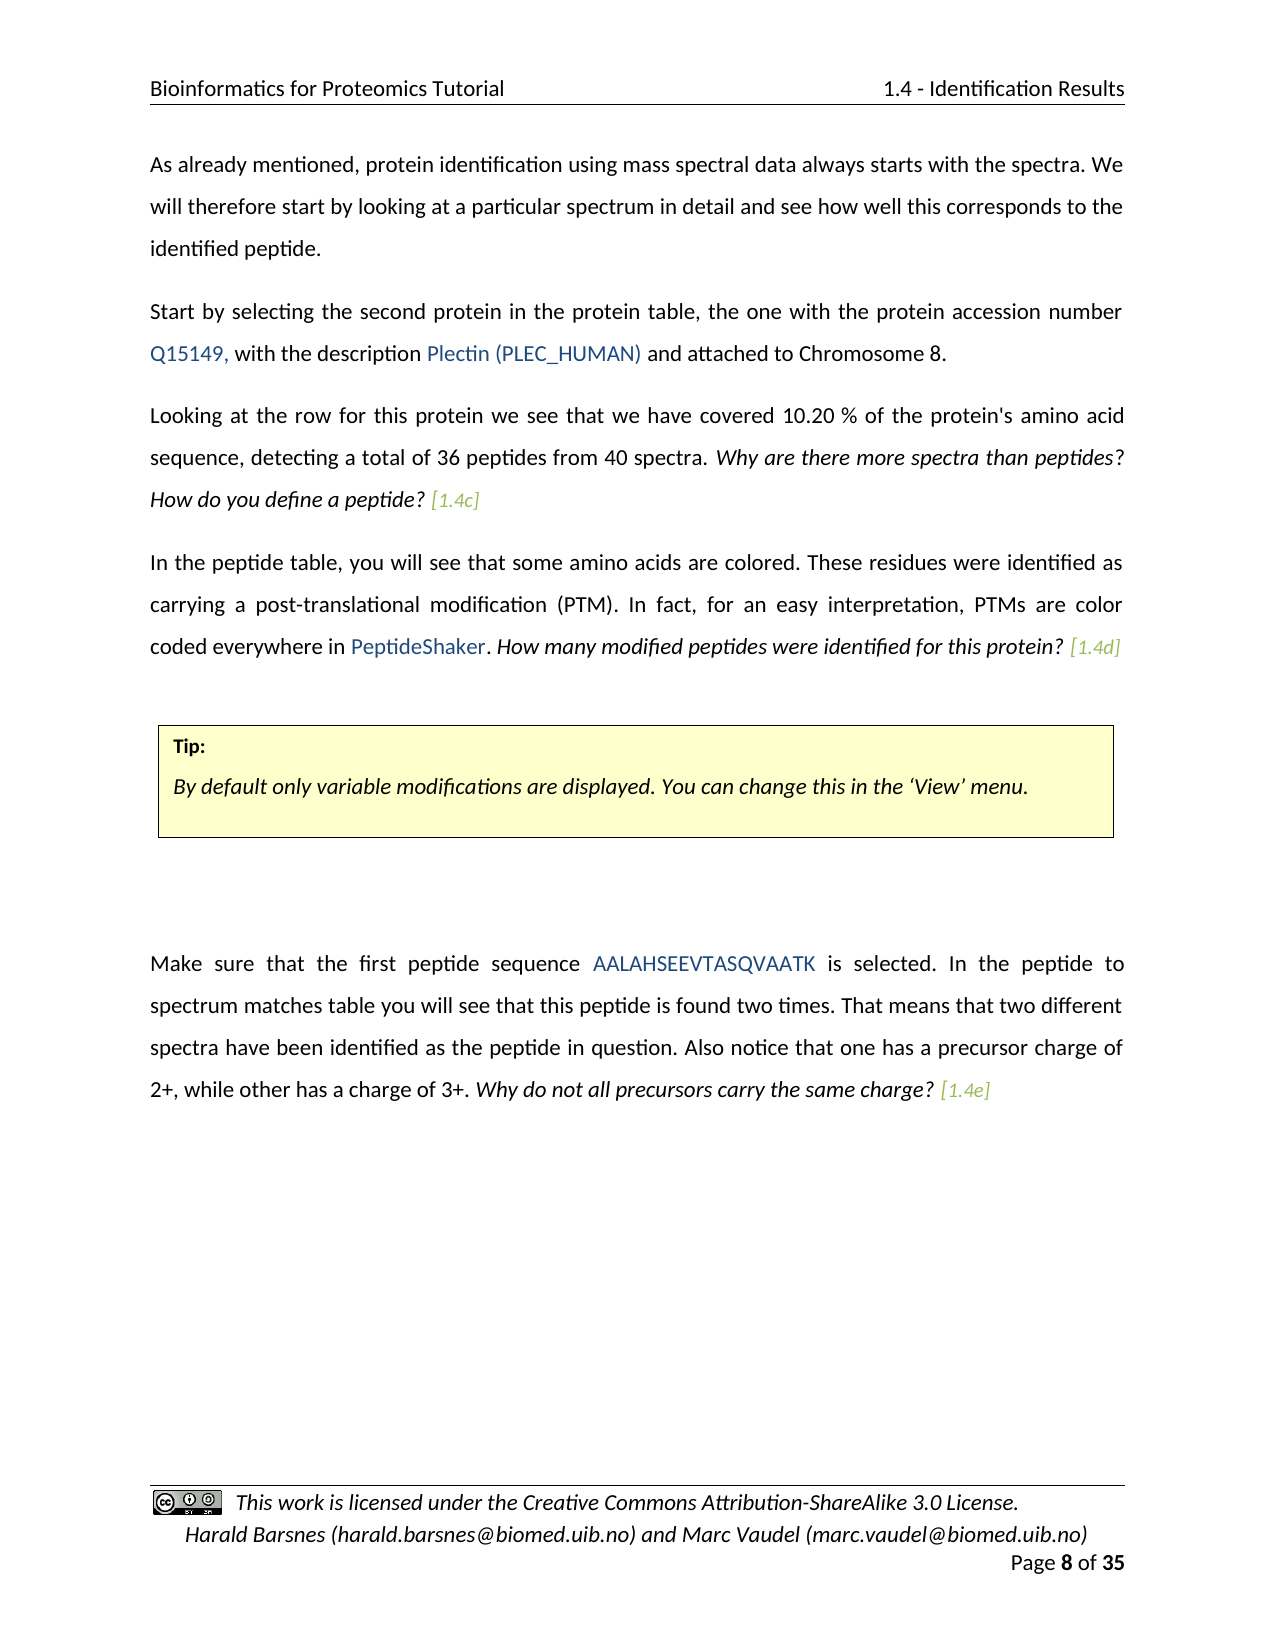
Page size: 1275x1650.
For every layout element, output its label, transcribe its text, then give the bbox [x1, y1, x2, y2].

text As already mentioned, protein identification using mass spectral data always starts with the spectra. We will therefore start by looking at a particular spectrum in detail and see how well this corresponds to the identified peptide. [150, 150, 1125, 262]
picture [153, 1490, 222, 1515]
text Start by selecting the second protein in the protein table, the one with the protein accession number Q15149, with the description Plectin (PLEC_HUMAN) and attached to Chromosome 8. [150, 297, 1125, 367]
text Looking at the row for this protein we see that we have covered 10.20 % of the protein's amino acid sequence, detecting a total of 36 peptides from 40 spectra. Why are there more spectra than peptides? How do you define a peptide? [1.4c] [150, 402, 1125, 513]
text Make sure that the first peptide sequence AALAHSEEVTASQVAATK is selected. In the peptide to spectrum matches table you will see that this peptide is found two times. That means that two different spectra have been identified as the peptide in question. Also notice that one has a precursor charge of 2+, while other has a charge of 3+. Why do not all precursors carry the same charge? [1.4e] [150, 949, 1125, 1103]
text In the peptide table, you will see that some amino acids are colored. These residues were identified as carrying a post-translational modification (PTM). In fact, for an easy interpretation, PTMs are color coded everywhere in PeptideShaker. How many modified peptides were identified for this protein? [1.4d] [150, 548, 1125, 660]
